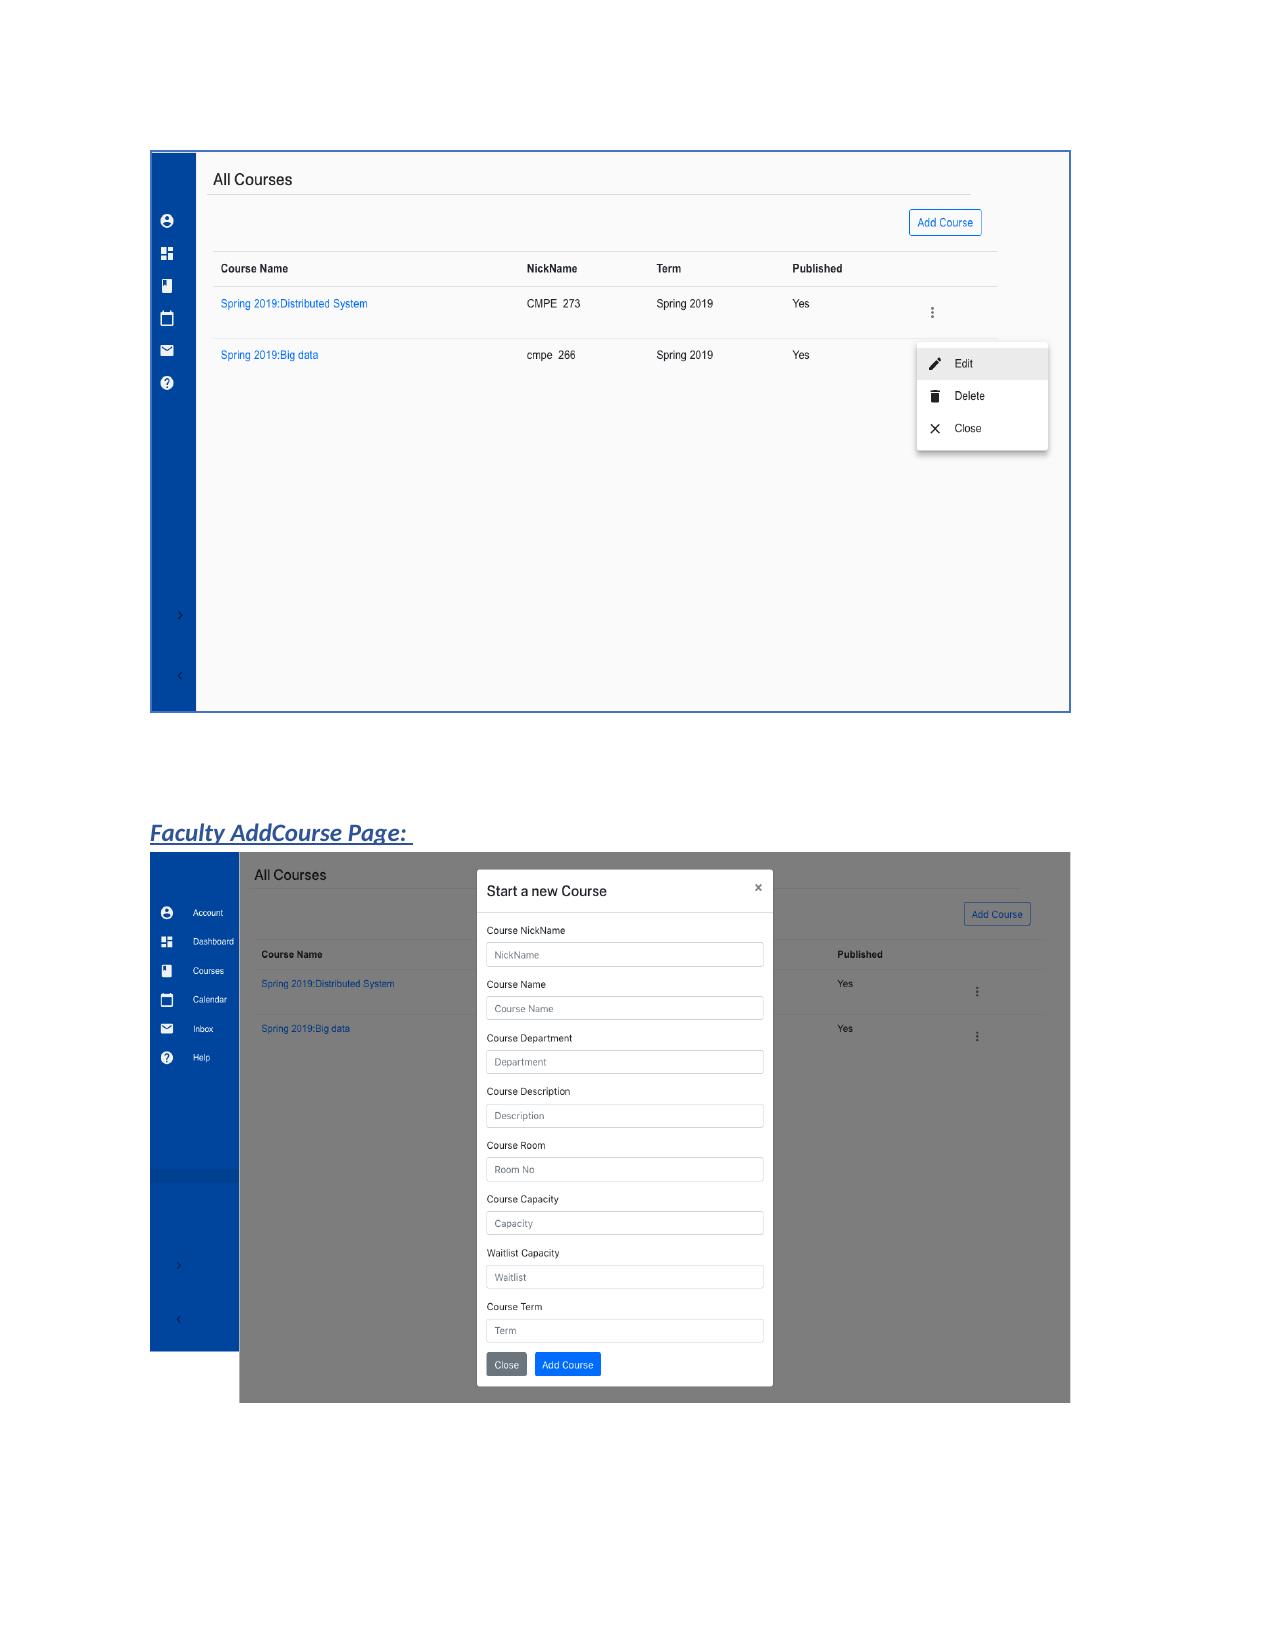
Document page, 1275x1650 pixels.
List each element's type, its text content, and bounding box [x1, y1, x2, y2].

subtitle Faculty AddCourse Page: [150, 817, 1125, 848]
picture [150, 852, 1071, 1403]
picture [152, 152, 1069, 711]
